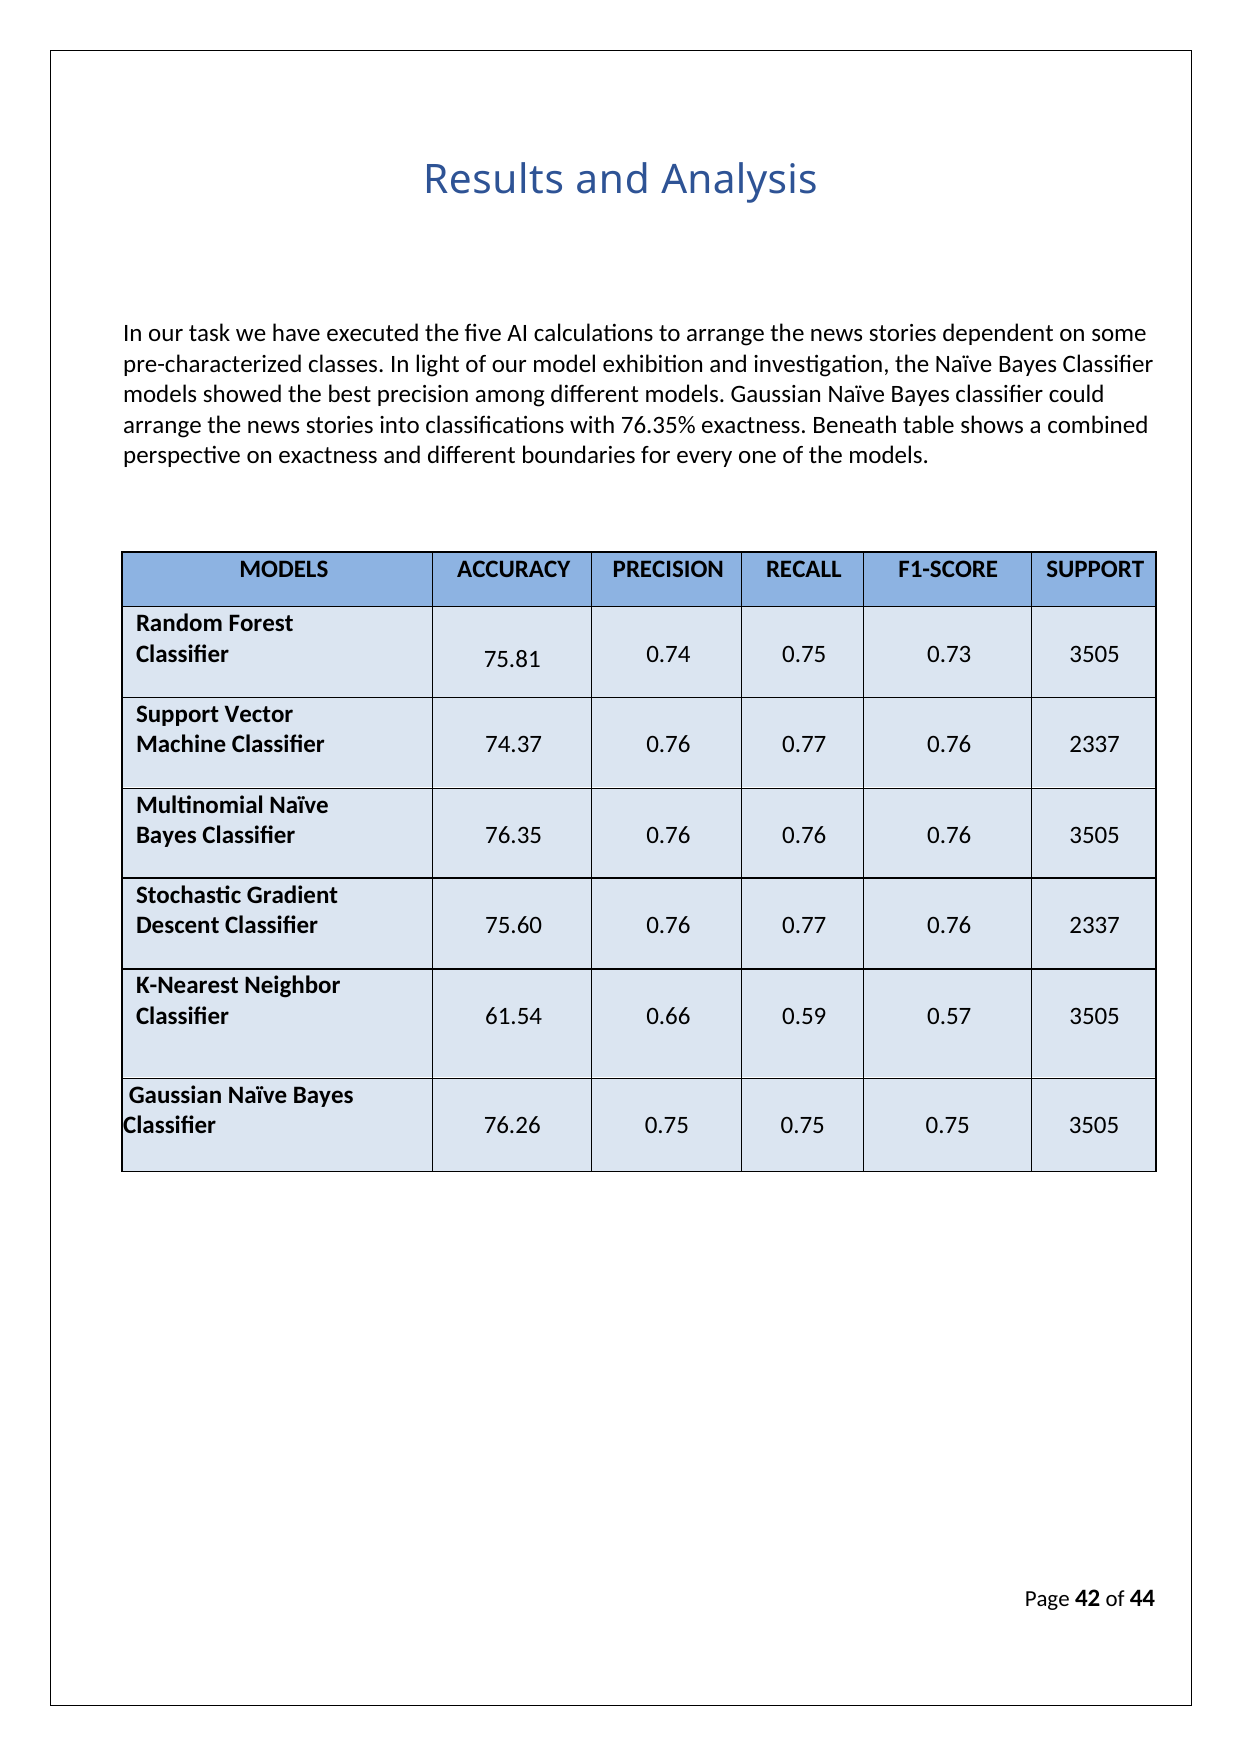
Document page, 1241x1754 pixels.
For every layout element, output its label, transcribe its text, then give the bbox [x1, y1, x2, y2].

table_cell Stochastic Gradient Descent Classifier [123, 879, 432, 968]
table_cell 3505 [1032, 607, 1155, 697]
table_cell 0.73 [864, 607, 1031, 697]
table_cell 0.75 [742, 607, 863, 697]
table_cell 0.76 [864, 789, 1031, 877]
table_cell 0.76 [864, 698, 1031, 787]
table_cell Support Vector Machine Classifier [123, 698, 432, 787]
table_cell K-Nearest Neighbor Classifier [123, 970, 432, 1077]
table_cell 0.77 [742, 879, 863, 968]
table_header PRECISION [592, 553, 741, 606]
table_cell 75.81 [433, 607, 591, 697]
table_cell 0.76 [592, 698, 741, 787]
text In our task we have executed the five AI calculations to arrange the news stories dependent on some pre-characterized classes. In light of our model exhibition and investigation, the Naïve Bayes Classifier models showed the best precision among different models. Gaussian Naïve Bayes classifier could arrange the news stories into classifications with 76.35% exactness. Beneath table shows a combined perspective on exactness and different boundaries for every one of the models. [123, 317, 1155, 470]
table_cell 3505 [1032, 970, 1155, 1077]
table_cell 3505 [1032, 789, 1155, 877]
table_cell 2337 [1032, 698, 1155, 787]
table_cell 0.75 [864, 1079, 1031, 1171]
table_cell 76.35 [433, 789, 591, 877]
table_header F1-SCORE [864, 553, 1031, 606]
table_header ACCURACY [433, 553, 591, 606]
table_cell Random Forest Classifier [123, 607, 432, 697]
table_header RECALL [742, 553, 863, 606]
table_cell Multinomial Naïve Bayes Classifier [123, 789, 432, 877]
table_cell 0.76 [592, 879, 741, 968]
table_cell 0.76 [742, 789, 863, 877]
table_cell 0.59 [742, 970, 863, 1077]
table_cell 61.54 [433, 970, 591, 1077]
table_cell 0.76 [592, 789, 741, 877]
table_cell 2337 [1032, 879, 1155, 968]
table_cell 74.37 [433, 698, 591, 787]
table_cell Gaussian Naïve Bayes Classifier [123, 1079, 432, 1171]
table_cell 0.74 [592, 607, 741, 697]
table_header SUPPORT [1032, 553, 1155, 606]
table_cell 3505 [1032, 1079, 1155, 1171]
subtitle Results and Analysis [391, 150, 1073, 206]
table_cell 0.75 [742, 1079, 863, 1171]
table_header MODELS [123, 553, 432, 606]
table_cell 75.60 [433, 879, 591, 968]
table_cell 0.57 [864, 970, 1031, 1077]
table_cell 0.76 [864, 879, 1031, 968]
table_cell 0.75 [592, 1079, 741, 1171]
table_cell 0.77 [742, 698, 863, 787]
table_cell 76.26 [433, 1079, 591, 1171]
table_cell 0.66 [592, 970, 741, 1077]
